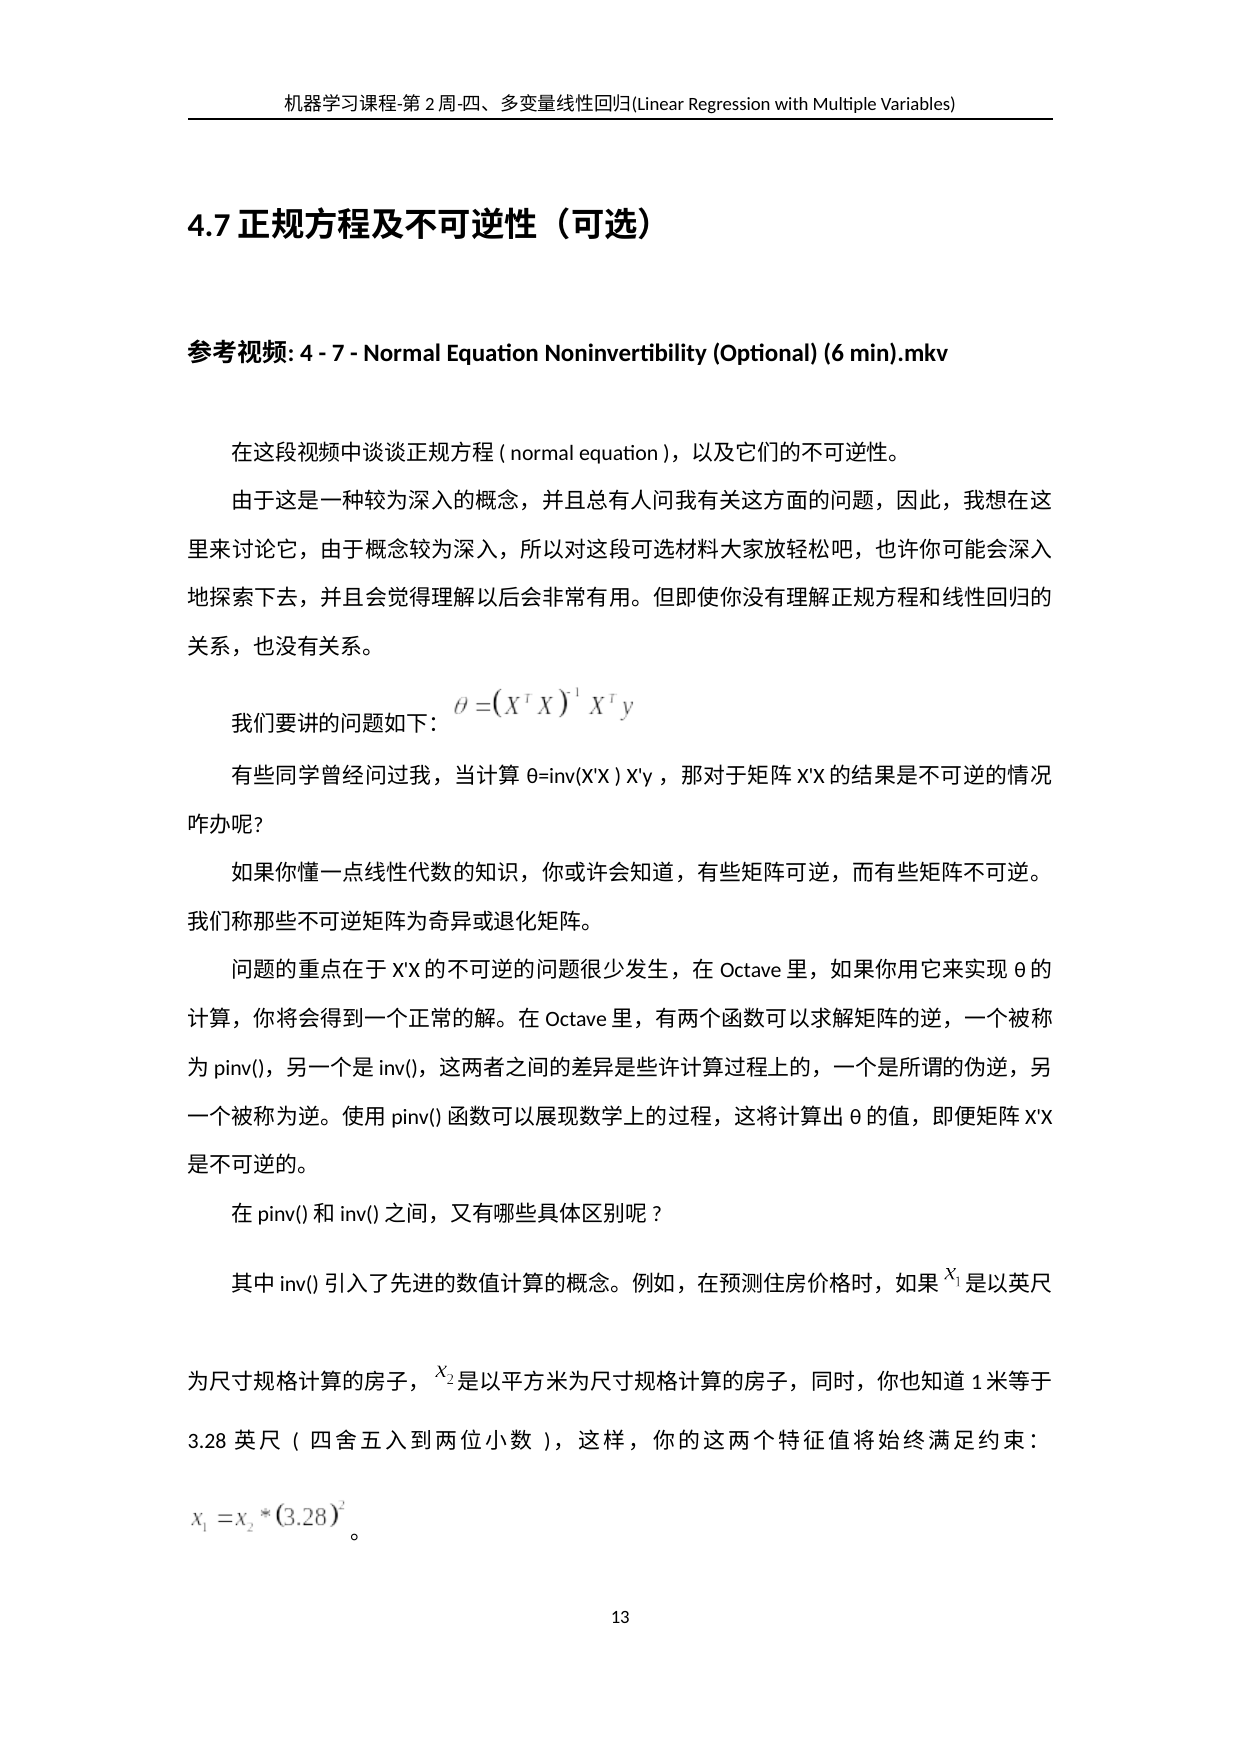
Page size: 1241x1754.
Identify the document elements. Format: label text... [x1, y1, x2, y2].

text 其中inv() 引入了先进的数值计算的概念。例如，在预测住房价格时，如果是以英尺为尺寸规格计算的房子，是以平方米为尺寸规格计算的房子，同时，你也知道1米等于3.28英尺 ( 四舍五入到两位小数 )，这样，你的这两个特征值将始终满足约束：。 [187, 1244, 1053, 1552]
text 4.7 正规方程及不可逆性（可选） [187, 189, 1053, 254]
text 由于这是一种较为深入的概念，并且总有人问我有关这方面的问题，因此，我想在这里来讨论它，由于概念较为深入，所以对这段可选材料大家放轻松吧，也许你可能会深入地探索下去，并且会觉得理解以后会非常有用。但即使你没有理解正规方程和线性回归的关系，也没有关系。 [187, 482, 1053, 661]
text 如果你懂一点线性代数的知识，你或许会知道，有些矩阵可逆，而有些矩阵不可逆。我们称那些不可逆矩阵为奇异或退化矩阵。 [187, 855, 1053, 936]
text 参考视频: 4 - 7 - Normal Equation Noninvertibility (Optional) (6 min).mkv [187, 318, 1053, 383]
text 我们要讲的问题如下： [187, 677, 1053, 742]
text 在pinv() 和 inv() 之间，又有哪些具体区别呢 ? [187, 1195, 1053, 1228]
text 在这段视频中谈谈正规方程 ( normal equation )，以及它们的不可逆性。 [187, 434, 1053, 467]
text 有些同学曾经问过我，当计算θ=inv(X'X ) X'y ，那对于矩阵X'X的结果是不可逆的情况咋办呢? [187, 758, 1053, 839]
text 问题的重点在于X'X的不可逆的问题很少发生，在Octave里，如果你用它来实现θ的计算，你将会得到一个正常的解。在Octave里，有两个函数可以求解矩阵的逆，一个被称为pinv()，另一个是inv()，这两者之间的差异是些许计算过程上的，一个是所谓的伪逆，另一个被称为逆。使用pinv() 函数可以展现数学上的过程，这将计算出θ的值，即便矩阵X'X是不可逆的。 [187, 952, 1053, 1179]
